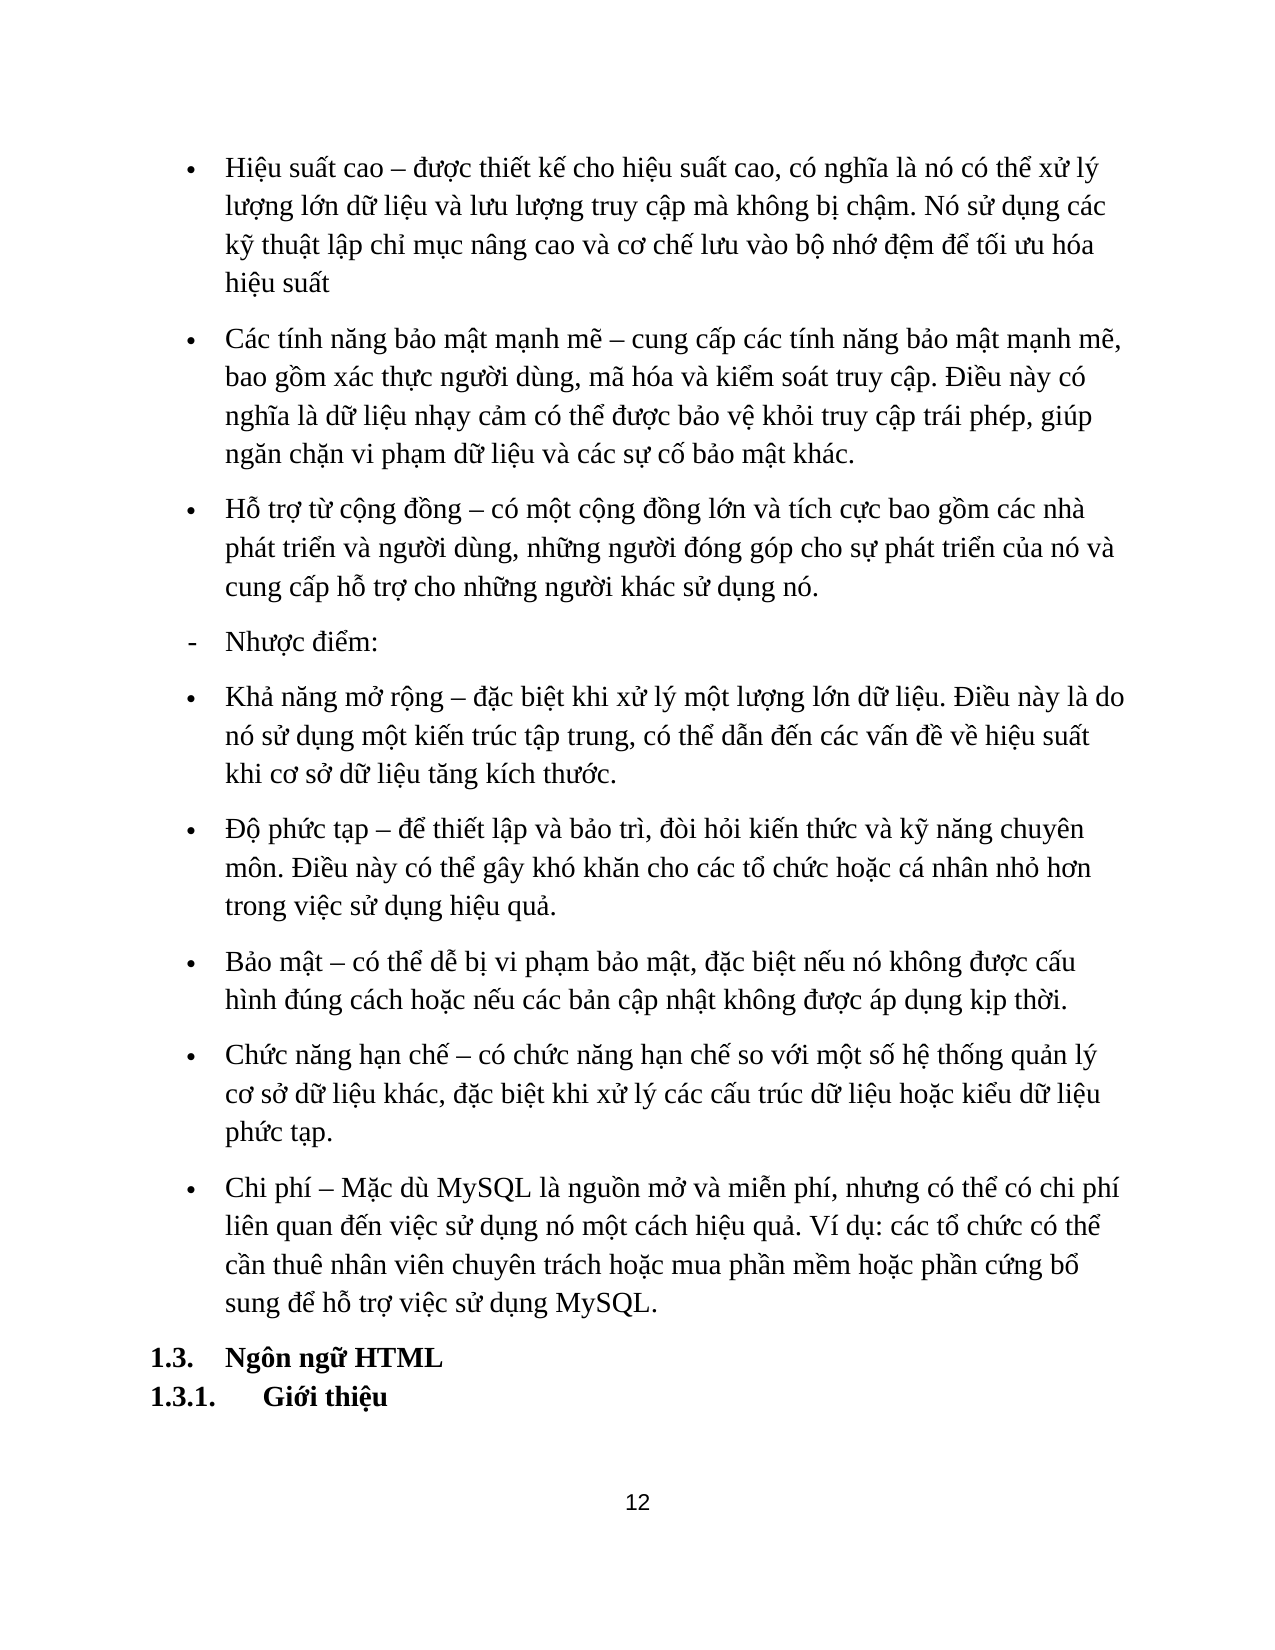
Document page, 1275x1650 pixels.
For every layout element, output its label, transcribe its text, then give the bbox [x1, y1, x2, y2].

list Bảo mật – có thể dễ bị vi phạm bảo mật, đặc biệt nếu nó không được cấu hình đúng cách hoặc nếu các bản cập nhật không được áp dụng kịp thời. [187, 944, 1125, 1016]
list Độ phức tạp – để thiết lập và bảo trì, đòi hỏi kiến thức và kỹ năng chuyên môn. Điều này có thể gây khó khăn cho các tổ chức hoặc cá nhân nhỏ hơn trong việc sử dụng hiệu quả. [187, 811, 1125, 922]
list Chi phí – Mặc dù MySQL là nguồn mở và miễn phí, nhưng có thể có chi phí liên quan đến việc sử dụng nó một cách hiệu quả. Ví dụ: các tổ chức có thể cần thuê nhân viên chuyên trách hoặc mua phần mềm hoặc phần cứng bổ sung để hỗ trợ việc sử dụng MySQL. [187, 1170, 1125, 1319]
list Các tính năng bảo mật mạnh mẽ – cung cấp các tính năng bảo mật mạnh mẽ, bao gồm xác thực người dùng, mã hóa và kiểm soát truy cập. Điều này có nghĩa là dữ liệu nhạy cảm có thể được bảo vệ khỏi truy cập trái phép, giúp ngăn chặn vi phạm dữ liệu và các sự cố bảo mật khác. [187, 321, 1125, 470]
list Ngôn ngữ HTML [150, 1341, 1125, 1374]
list Chức năng hạn chế – có chức năng hạn chế so với một số hệ thống quản lý cơ sở dữ liệu khác, đặc biệt khi xử lý các cấu trúc dữ liệu hoặc kiểu dữ liệu phức tạp. [187, 1037, 1125, 1148]
list Nhược điểm: [187, 624, 1125, 657]
list Khả năng mở rộng – đặc biệt khi xử lý một lượng lớn dữ liệu. Điều này là do nó sử dụng một kiến trúc tập trung, có thể dẫn đến các vấn đề về hiệu suất khi cơ sở dữ liệu tăng kích thước. [187, 679, 1125, 790]
list Hỗ trợ từ cộng đồng – có một cộng đồng lớn và tích cực bao gồm các nhà phát triển và người dùng, những người đóng góp cho sự phát triển của nó và cung cấp hỗ trợ cho những người khác sử dụng nó. [187, 492, 1125, 602]
list Hiệu suất cao – được thiết kế cho hiệu suất cao, có nghĩa là nó có thể xử lý lượng lớn dữ liệu và lưu lượng truy cập mà không bị chậm. Nó sử dụng các kỹ thuật lập chỉ mục nâng cao và cơ chế lưu vào bộ nhớ đệm để tối ưu hóa hiệu suất [187, 150, 1125, 299]
list Giới thiệu [150, 1379, 1125, 1413]
